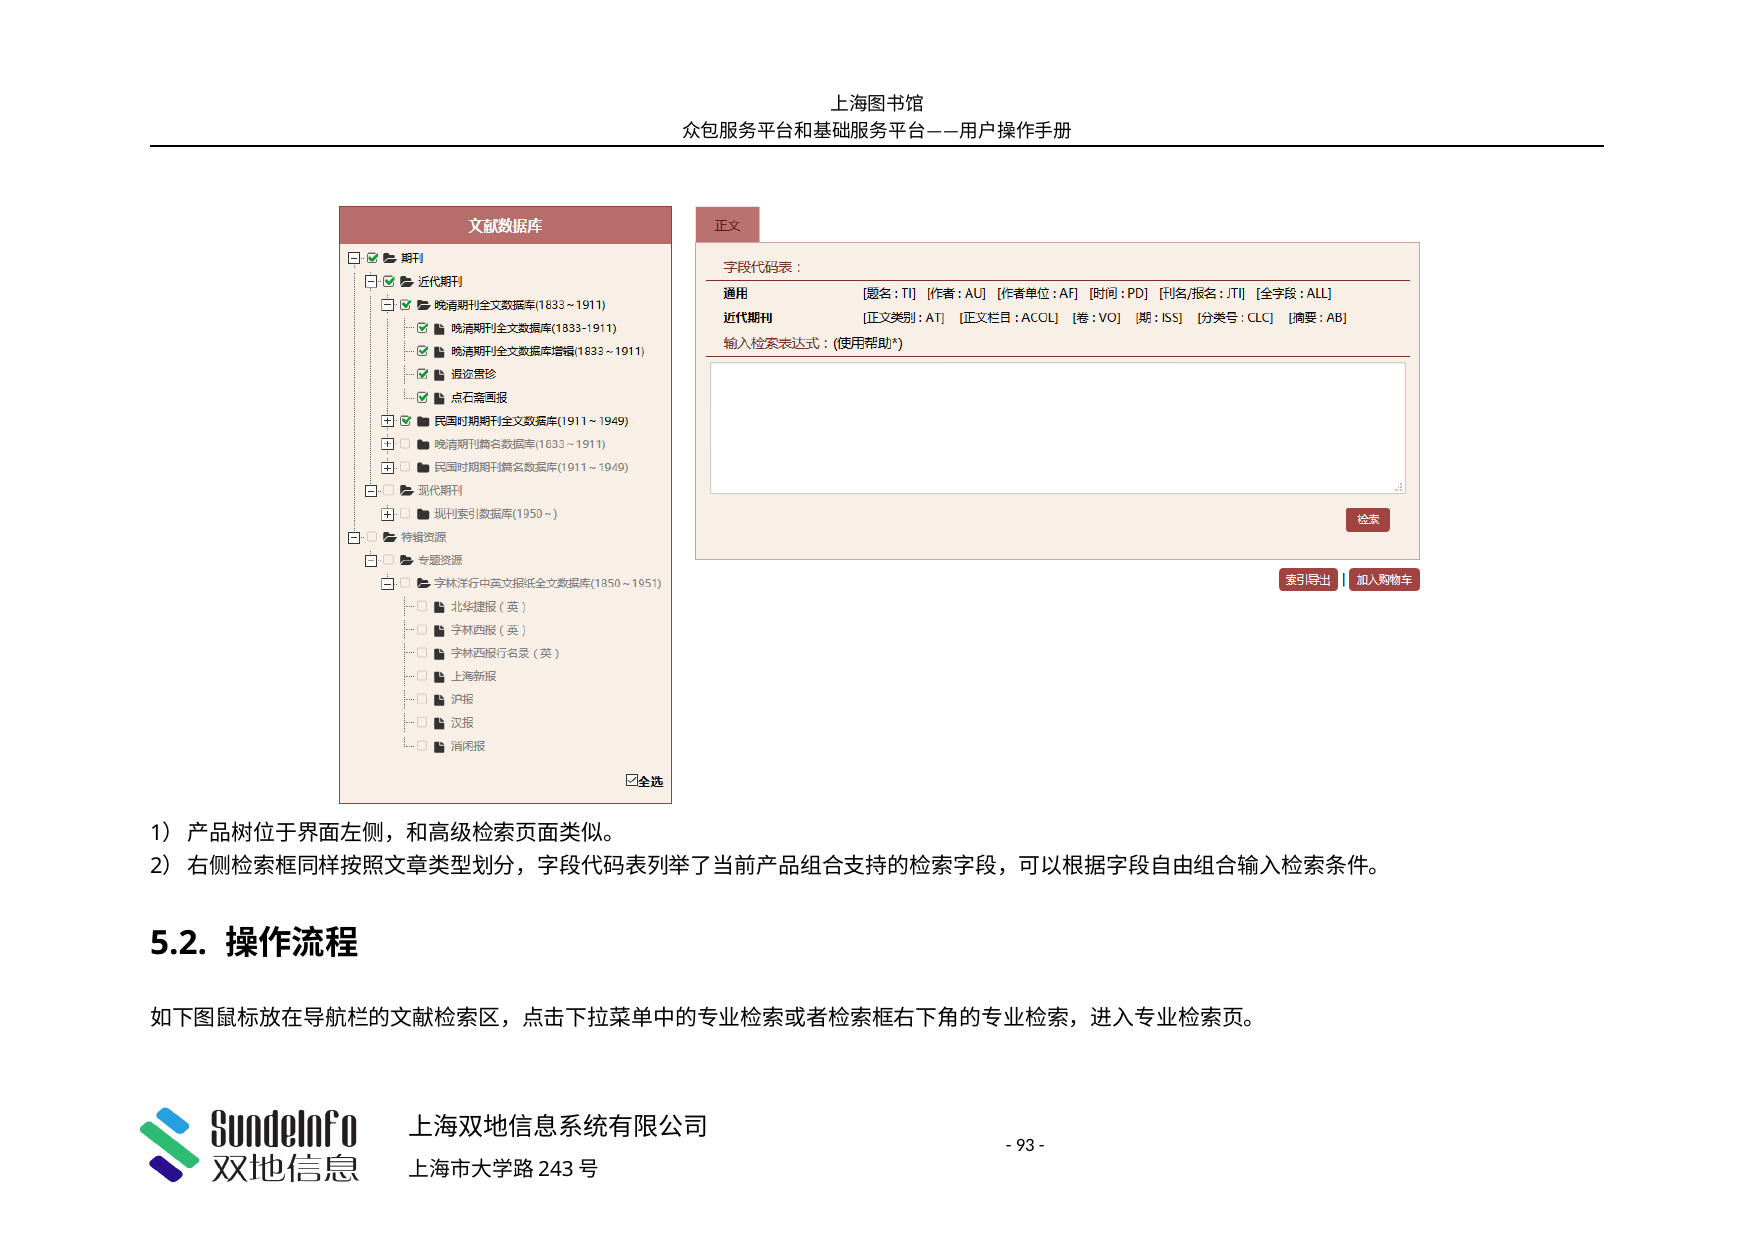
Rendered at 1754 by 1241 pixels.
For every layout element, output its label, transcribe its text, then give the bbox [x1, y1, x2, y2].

list 右侧检索框同样按照文章类型划分，字段代码表列举了当前产品组合支持的检索字段，可以根据字段自由组合输入检索条件。 [150, 848, 1604, 880]
list 产品树位于界面左侧，和高级检索页面类似。 [150, 815, 1604, 848]
picture [329, 197, 1425, 808]
text 如下图鼠标放在导航栏的文献检索区，点击下拉菜单中的专业检索或者检索框右下角的专业检索，进入专业检索页。 [150, 999, 1604, 1032]
picture [134, 1101, 366, 1188]
subtitle 操作流程 [150, 907, 1604, 972]
